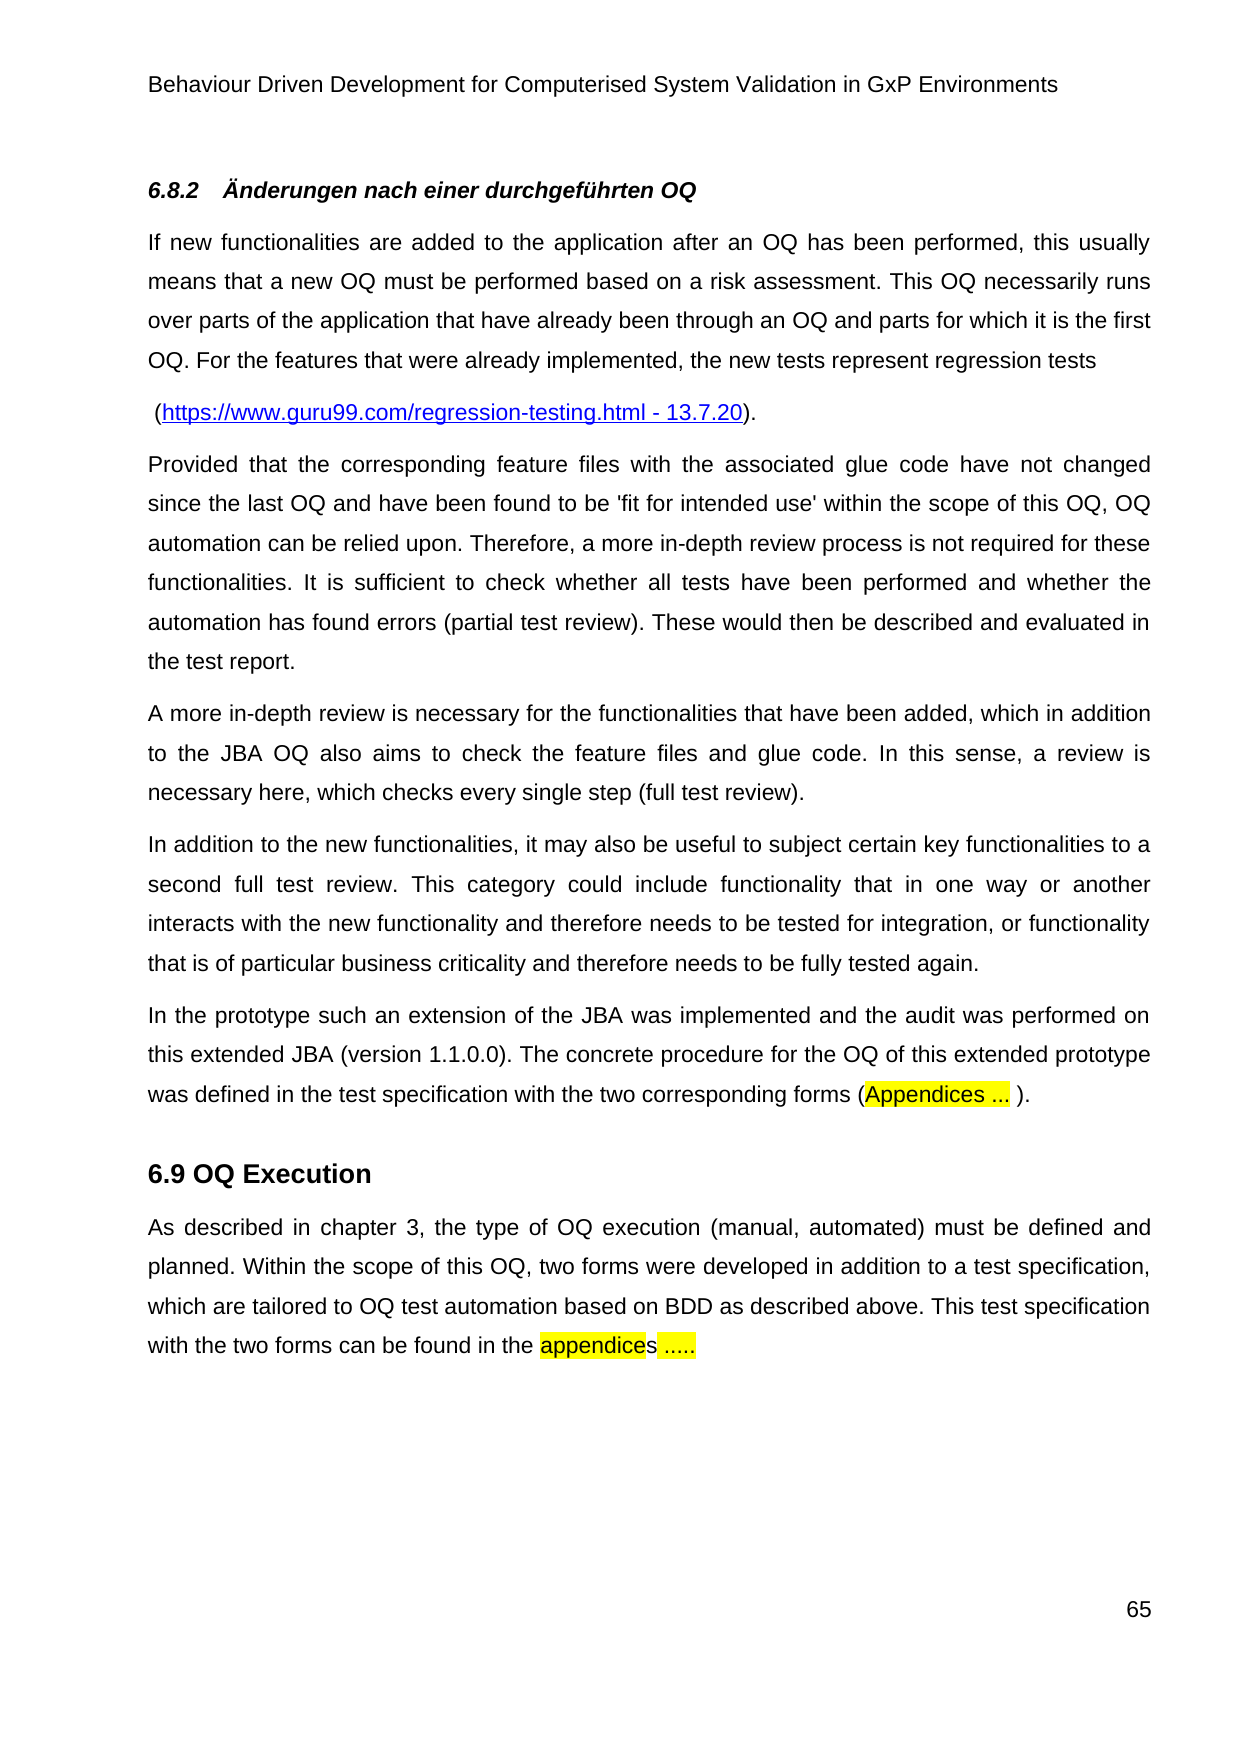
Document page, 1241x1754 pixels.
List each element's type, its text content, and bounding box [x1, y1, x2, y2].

text Provided that the corresponding feature files with the associated glue code have not changed since the last OQ and have been found to be 'fit for intended use' within the scope of this OQ, OQ automation can be relied upon. Therefore, a more in-depth review process is not required for these functionalities. It is sufficient to check whether all tests have been performed and whether the automation has found errors (partial test review). These would then be described and evaluated in the test report. [148, 451, 1152, 675]
text In addition to the new functionalities, it may also be useful to subject certain key functionalities to a second full test review. This category could include functionality that in one way or another interacts with the new functionality and therefore needs to be tested for integration, or functionality that is of particular business criticality and therefore needs to be fully tested again. [148, 831, 1152, 976]
text A more in-depth review is necessary for the functionalities that have been added, which in addition to the JBA OQ also aims to check the feature files and glue code. In this sense, a review is necessary here, which checks every single step (full test review). [148, 700, 1152, 806]
text As described in chapter 3, the type of OQ execution (manual, automated) must be defined and planned. Within the scope of this OQ, two forms were developed in addition to a test specification, which are tailored to OQ test automation based on BDD as described above. This test specification with the two forms can be found in the appendices ..... [148, 1214, 1152, 1359]
subtitle OQ Execution [148, 1158, 1152, 1189]
subtitle Änderungen nach einer durchgeführten OQ [148, 177, 1152, 203]
text (https://www.guru99.com/regression-testing.html - 13.7.20). [148, 399, 1152, 425]
text In the prototype such an extension of the JBA was implemented and the audit was performed on this extended JBA (version 1.1.0.0). The concrete procedure for the OQ of this extended prototype was defined in the test specification with the two corresponding forms (Appendices ... ). [148, 1002, 1152, 1107]
text If new functionalities are added to the application after an OQ has been performed, this usually means that a new OQ must be performed based on a risk assessment. This OQ necessarily runs over parts of the application that have already been through an OQ and parts for which it is the first OQ. For the features that were already implemented, the new tests represent regression tests [148, 228, 1152, 373]
